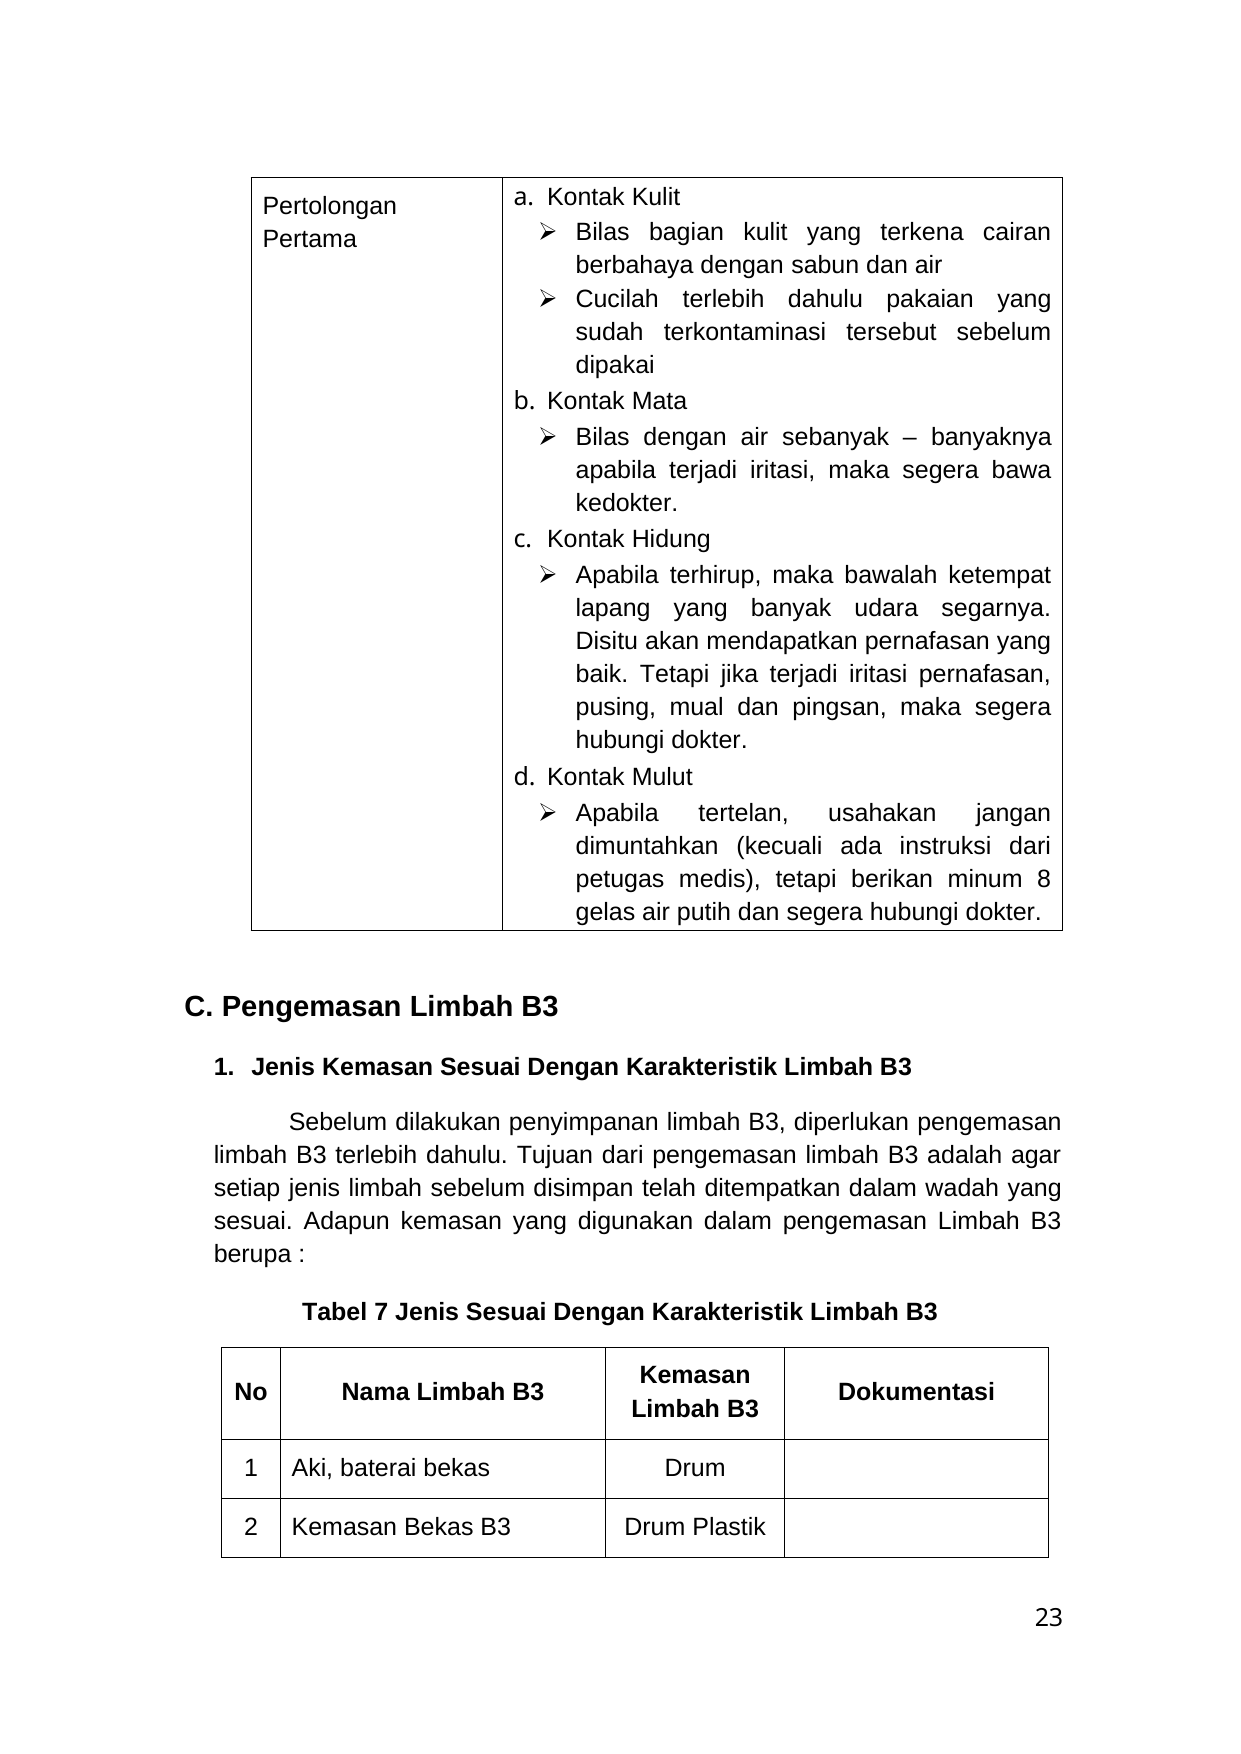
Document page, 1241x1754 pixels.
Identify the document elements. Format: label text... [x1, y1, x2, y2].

subtitle Jenis Kemasan Sesuai Dengan Karakteristik Limbah B3 [213, 1052, 1063, 1080]
table_header Kemasan Limbah B3 [606, 1348, 784, 1439]
table_header Dokumentasi [785, 1348, 1048, 1439]
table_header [252, 178, 502, 930]
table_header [503, 178, 1062, 930]
table_cell Aki, baterai bekas [281, 1440, 605, 1498]
table_cell [785, 1499, 1048, 1557]
table_cell Drum [606, 1440, 784, 1498]
table_header No [222, 1348, 280, 1439]
table_cell 1 [222, 1440, 280, 1498]
table_header Nama Limbah B3 [281, 1348, 605, 1439]
table_cell Drum Plastik [606, 1499, 784, 1557]
text Tabel 7 Jenis Sesuai Dengan Karakteristik Limbah B3 [177, 1297, 1063, 1326]
table_cell 2 [222, 1499, 280, 1557]
text Sebelum dilakukan penyimpanan limbah B3, diperlukan pengemasan limbah B3 terlebih dahulu. Tujuan dari pengemasan limbah B3 adalah agar setiap jenis limbah sebelum disimpan telah ditempatkan dalam wadah yang sesuai. Adapun kemasan yang digunakan dalam pengemasan Limbah B3 berupa : [213, 1107, 1063, 1268]
table_cell [785, 1440, 1048, 1498]
table_cell Kemasan Bekas B3 [281, 1499, 605, 1557]
subtitle Pengemasan Limbah B3 [184, 989, 1063, 1022]
